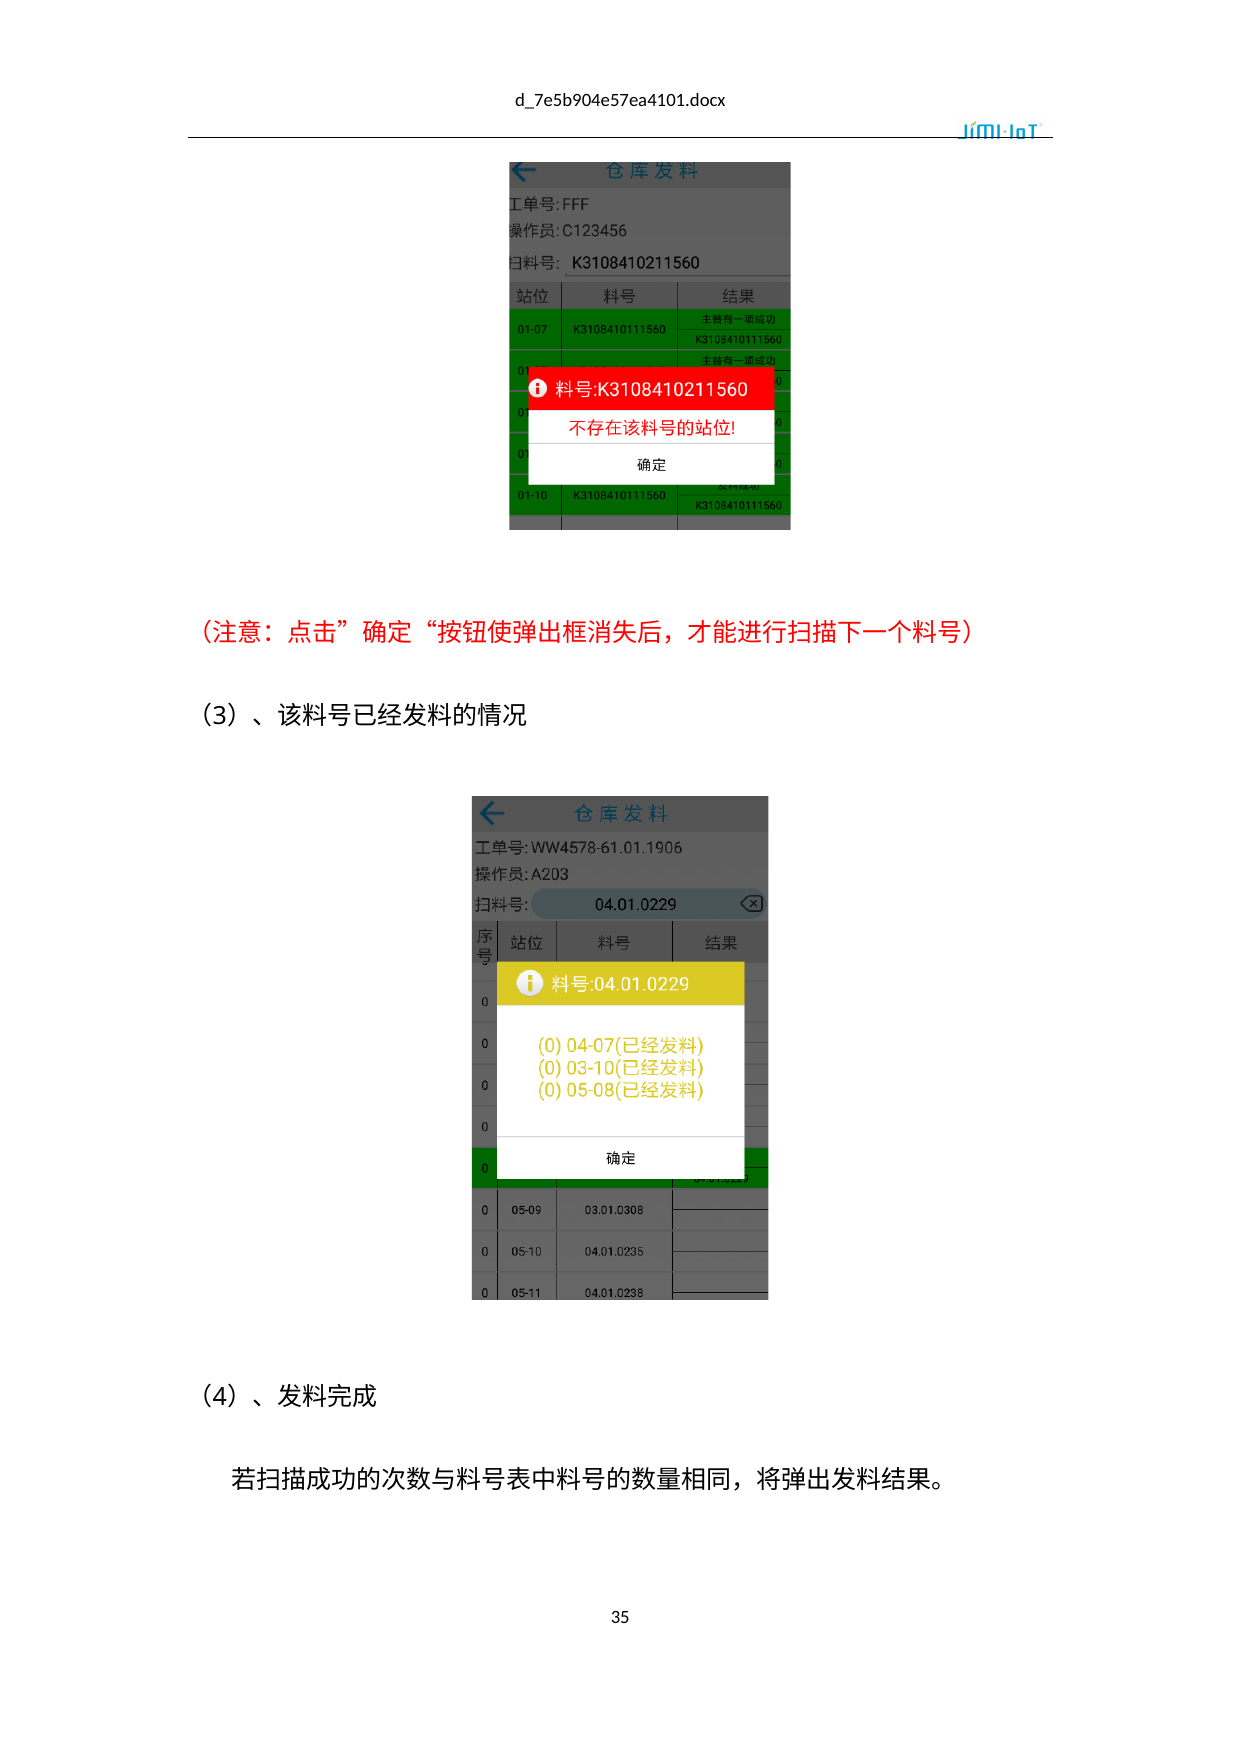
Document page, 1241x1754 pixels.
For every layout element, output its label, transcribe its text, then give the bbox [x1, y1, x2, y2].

text 若扫描成功的次数与料号表中料号的数量相同，将弹出发料结果。 [187, 1446, 1053, 1511]
picture [954, 138, 1047, 145]
picture [509, 162, 791, 530]
picture [980, 127, 984, 137]
picture [954, 117, 1047, 137]
text （3）、该料号已经发料的情况 [187, 681, 1053, 746]
text （注意：点击”确定“按钮使弹出框消失后，才能进行扫描下一个料号） [187, 598, 1053, 663]
text （4）、发料完成 [187, 1362, 1053, 1427]
picture [987, 127, 991, 137]
picture [471, 796, 769, 1300]
